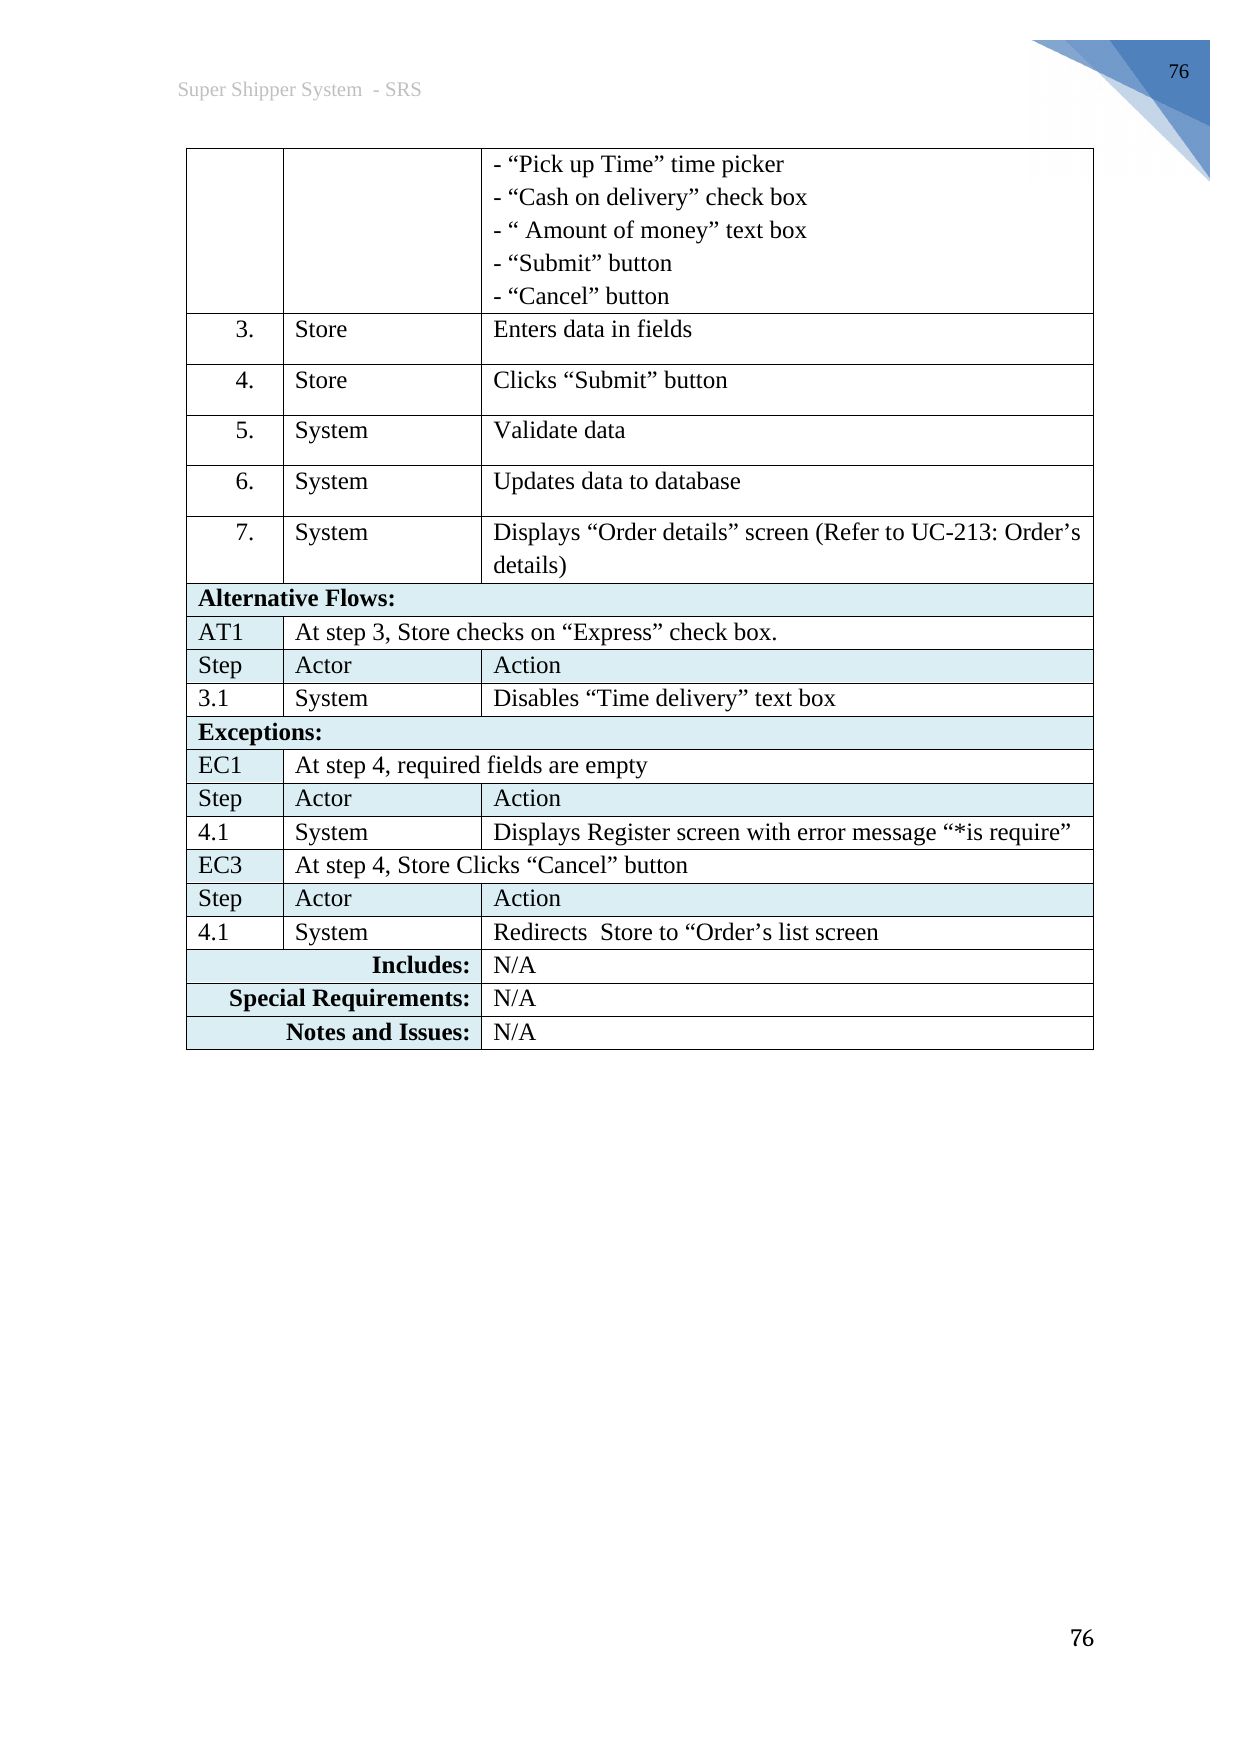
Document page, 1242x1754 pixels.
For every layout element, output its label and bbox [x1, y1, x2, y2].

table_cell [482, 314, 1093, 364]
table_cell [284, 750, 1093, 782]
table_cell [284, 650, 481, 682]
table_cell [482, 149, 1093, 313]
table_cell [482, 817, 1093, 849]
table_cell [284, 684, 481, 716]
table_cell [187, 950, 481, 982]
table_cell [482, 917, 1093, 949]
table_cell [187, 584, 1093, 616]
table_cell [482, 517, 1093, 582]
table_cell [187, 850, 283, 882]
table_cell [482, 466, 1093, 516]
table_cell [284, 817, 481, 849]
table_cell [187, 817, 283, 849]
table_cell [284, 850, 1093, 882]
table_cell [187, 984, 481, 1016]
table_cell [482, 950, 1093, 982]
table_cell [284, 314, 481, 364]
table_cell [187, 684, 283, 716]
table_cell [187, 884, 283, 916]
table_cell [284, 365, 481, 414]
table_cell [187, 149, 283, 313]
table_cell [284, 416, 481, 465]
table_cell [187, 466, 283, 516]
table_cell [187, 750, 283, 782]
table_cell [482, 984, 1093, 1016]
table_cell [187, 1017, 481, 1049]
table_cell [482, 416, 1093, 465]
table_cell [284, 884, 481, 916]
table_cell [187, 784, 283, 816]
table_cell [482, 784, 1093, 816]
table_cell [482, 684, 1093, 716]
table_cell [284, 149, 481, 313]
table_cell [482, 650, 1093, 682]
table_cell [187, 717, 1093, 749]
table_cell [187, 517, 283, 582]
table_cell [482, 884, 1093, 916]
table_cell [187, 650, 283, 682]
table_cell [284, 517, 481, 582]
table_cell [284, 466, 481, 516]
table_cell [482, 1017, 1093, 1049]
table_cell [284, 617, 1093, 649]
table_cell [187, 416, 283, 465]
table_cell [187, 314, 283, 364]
picture [1029, 40, 1210, 182]
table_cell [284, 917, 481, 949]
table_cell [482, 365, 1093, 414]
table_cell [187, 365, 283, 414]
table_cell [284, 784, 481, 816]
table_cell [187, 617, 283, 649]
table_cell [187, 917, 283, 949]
